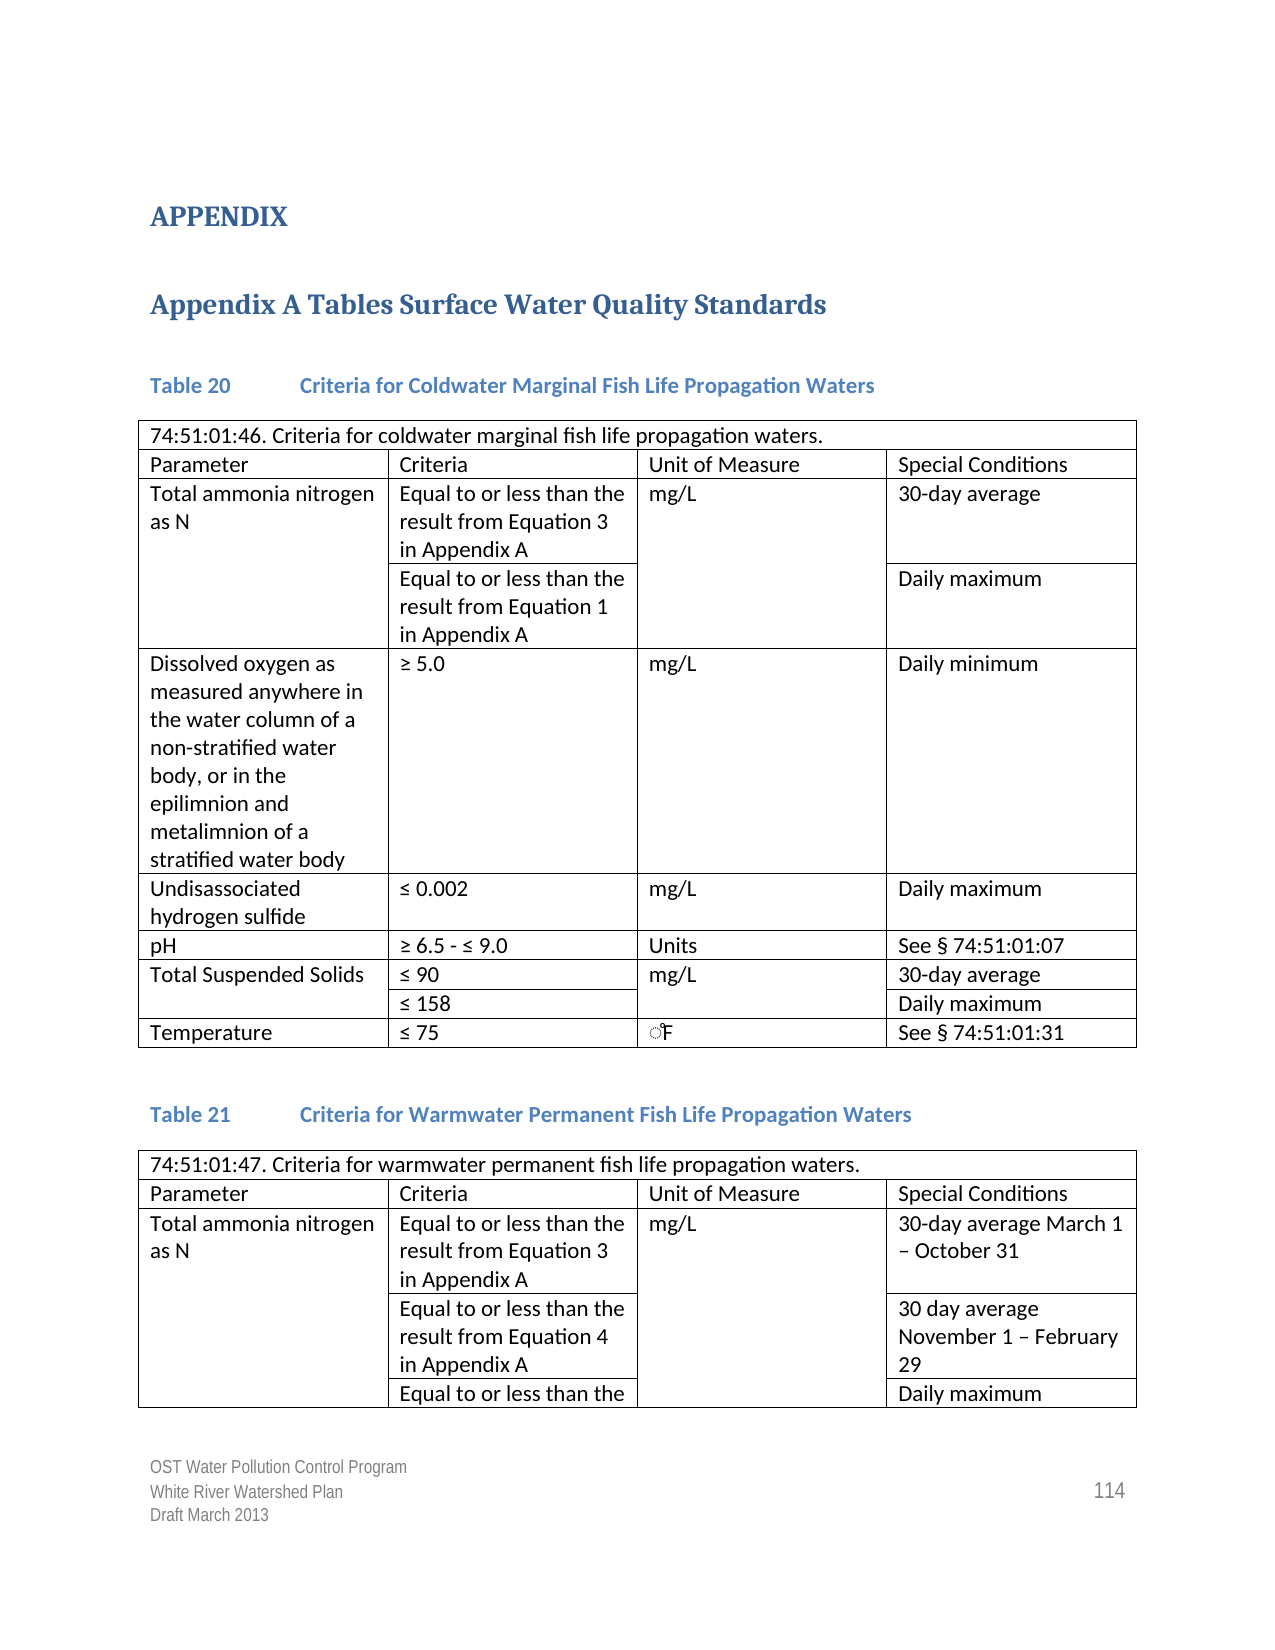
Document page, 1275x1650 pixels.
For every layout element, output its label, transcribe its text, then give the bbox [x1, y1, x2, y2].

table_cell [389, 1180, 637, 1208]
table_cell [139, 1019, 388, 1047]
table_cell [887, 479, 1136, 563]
subtitle Appendix A Tables Surface Water Quality Standards [150, 288, 1125, 322]
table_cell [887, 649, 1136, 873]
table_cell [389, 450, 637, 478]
text Table 20 Criteria for Coldwater Marginal Fish Life Propagation Waters [150, 371, 1125, 399]
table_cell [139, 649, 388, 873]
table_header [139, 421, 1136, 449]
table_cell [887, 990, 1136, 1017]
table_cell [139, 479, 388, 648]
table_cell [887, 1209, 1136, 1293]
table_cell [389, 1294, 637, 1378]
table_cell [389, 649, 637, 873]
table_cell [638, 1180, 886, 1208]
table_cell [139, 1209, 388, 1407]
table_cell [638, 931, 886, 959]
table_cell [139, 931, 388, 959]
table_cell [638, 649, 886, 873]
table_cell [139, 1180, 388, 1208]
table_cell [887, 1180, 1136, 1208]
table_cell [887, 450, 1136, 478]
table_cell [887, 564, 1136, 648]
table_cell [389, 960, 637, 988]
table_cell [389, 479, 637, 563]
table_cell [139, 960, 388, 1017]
text Table 21 Criteria for Warmwater Permanent Fish Life Propagation Waters [150, 1101, 1125, 1129]
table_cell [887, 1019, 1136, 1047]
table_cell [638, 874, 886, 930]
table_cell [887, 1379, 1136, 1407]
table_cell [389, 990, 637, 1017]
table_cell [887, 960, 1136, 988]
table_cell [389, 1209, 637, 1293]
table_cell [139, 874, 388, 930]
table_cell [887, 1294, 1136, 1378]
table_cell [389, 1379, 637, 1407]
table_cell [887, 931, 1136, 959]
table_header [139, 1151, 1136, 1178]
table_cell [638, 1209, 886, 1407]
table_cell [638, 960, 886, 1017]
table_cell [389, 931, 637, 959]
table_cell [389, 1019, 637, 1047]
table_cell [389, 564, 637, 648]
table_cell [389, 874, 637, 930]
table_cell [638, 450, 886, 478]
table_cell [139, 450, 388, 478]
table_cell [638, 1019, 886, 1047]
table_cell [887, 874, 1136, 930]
subtitle APPENDIX [150, 200, 1125, 233]
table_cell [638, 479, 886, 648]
